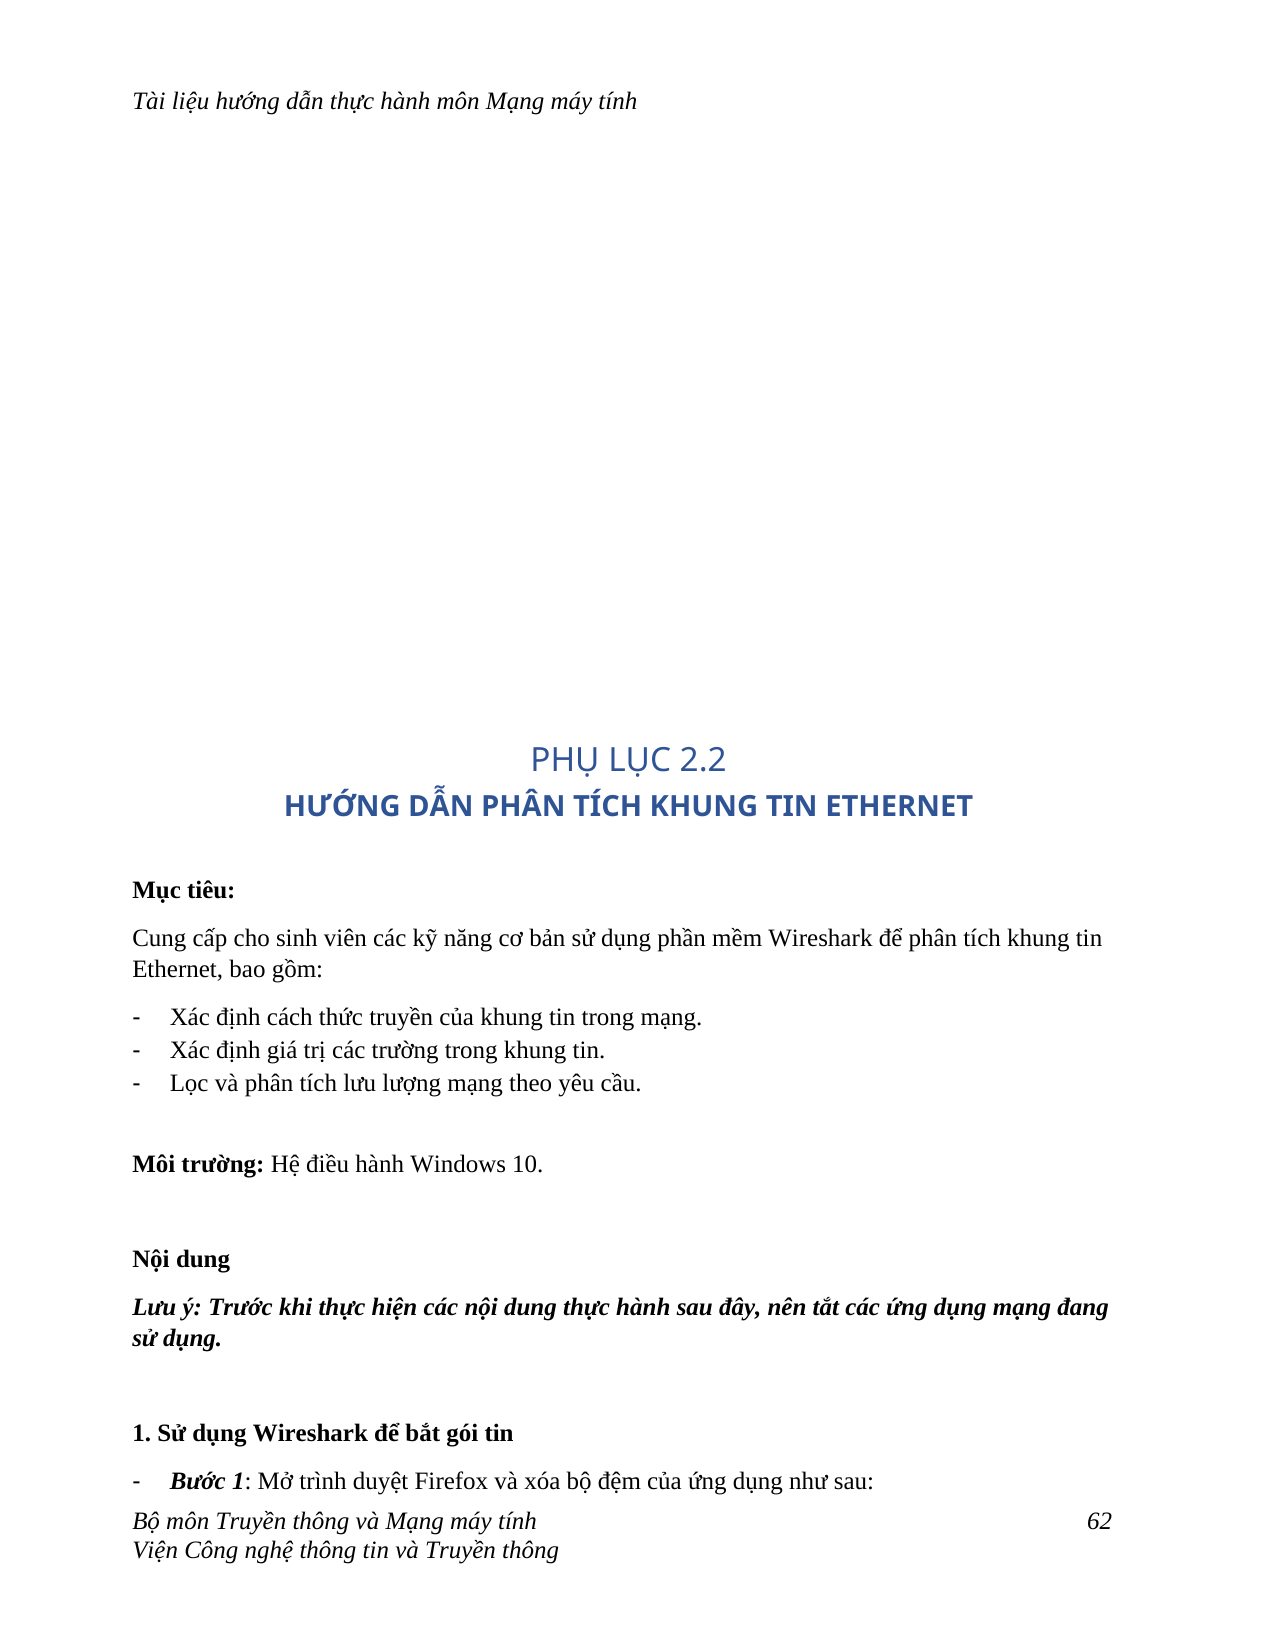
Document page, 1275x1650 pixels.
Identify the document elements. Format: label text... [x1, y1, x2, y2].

list Bước 1: Mở trình duyệt Firefox và xóa bộ đệm của ứng dụng như sau: [132, 1466, 1125, 1495]
subtitle PHỤ LỤC 2.2 HƯỚNG DẪN PHÂN TÍCH KHUNG TIN ETHERNET [132, 736, 1125, 824]
text Lưu ý: Trước khi thực hiện các nội dung thực hành sau đây, nên tắt các ứng dụng mạng đang sử dụng. [132, 1292, 1125, 1352]
list Xác định giá trị các trường trong khung tin. [132, 1035, 1125, 1064]
text 1. Sử dụng Wireshark để bắt gói tin [132, 1418, 1125, 1447]
text Nội dung [132, 1244, 1125, 1273]
list Xác định cách thức truyền của khung tin trong mạng. [132, 1002, 1125, 1031]
text Cung cấp cho sinh viên các kỹ năng cơ bản sử dụng phần mềm Wireshark để phân tích khung tin Ethernet, bao gồm: [132, 923, 1125, 983]
text Môi trường: Hệ điều hành Windows 10. [132, 1149, 1125, 1178]
list Lọc và phân tích lưu lượng mạng theo yêu cầu. [132, 1068, 1125, 1097]
text Mục tiêu: [132, 875, 1125, 904]
